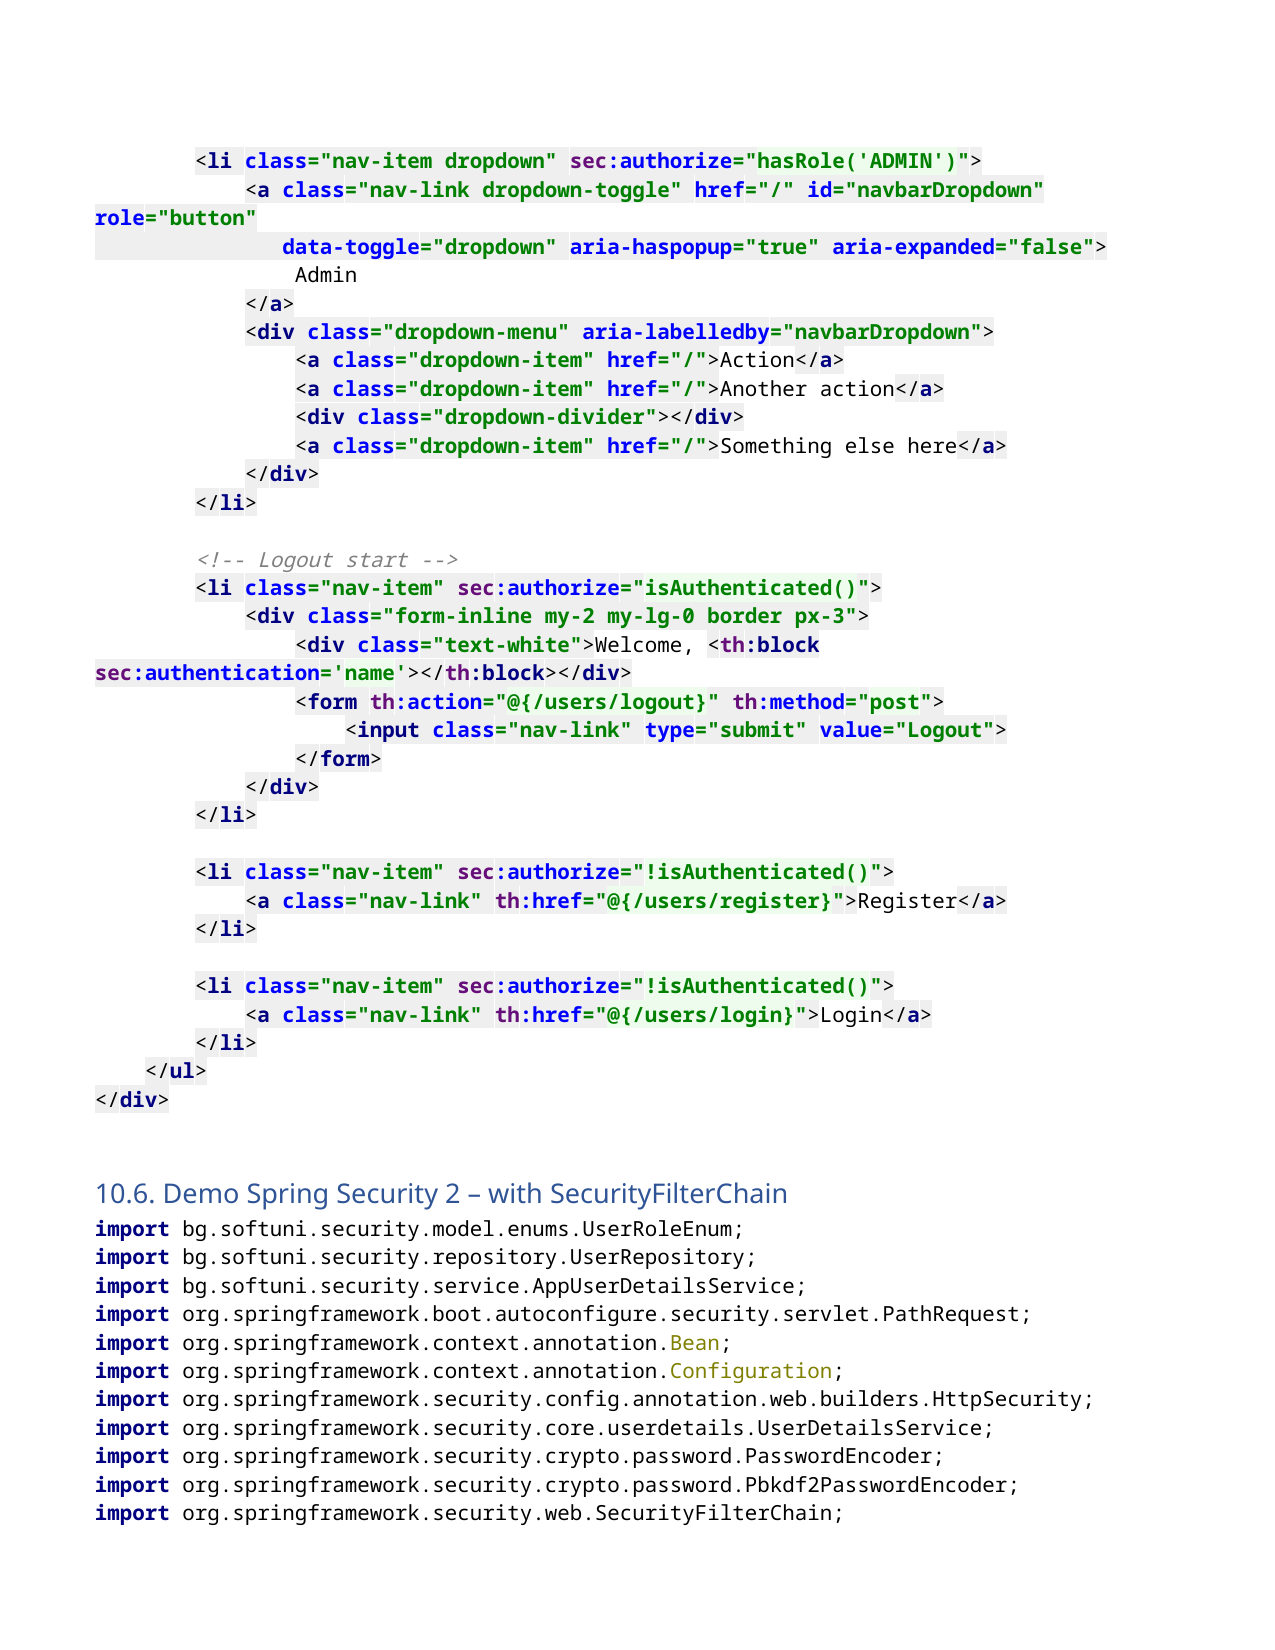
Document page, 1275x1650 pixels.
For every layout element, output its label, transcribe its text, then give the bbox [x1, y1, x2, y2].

subtitle 10.6. Demo Spring Security 2 – with SecurityFilterChain [94, 1174, 1198, 1211]
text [94, 118, 1198, 1113]
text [94, 1214, 1198, 1527]
